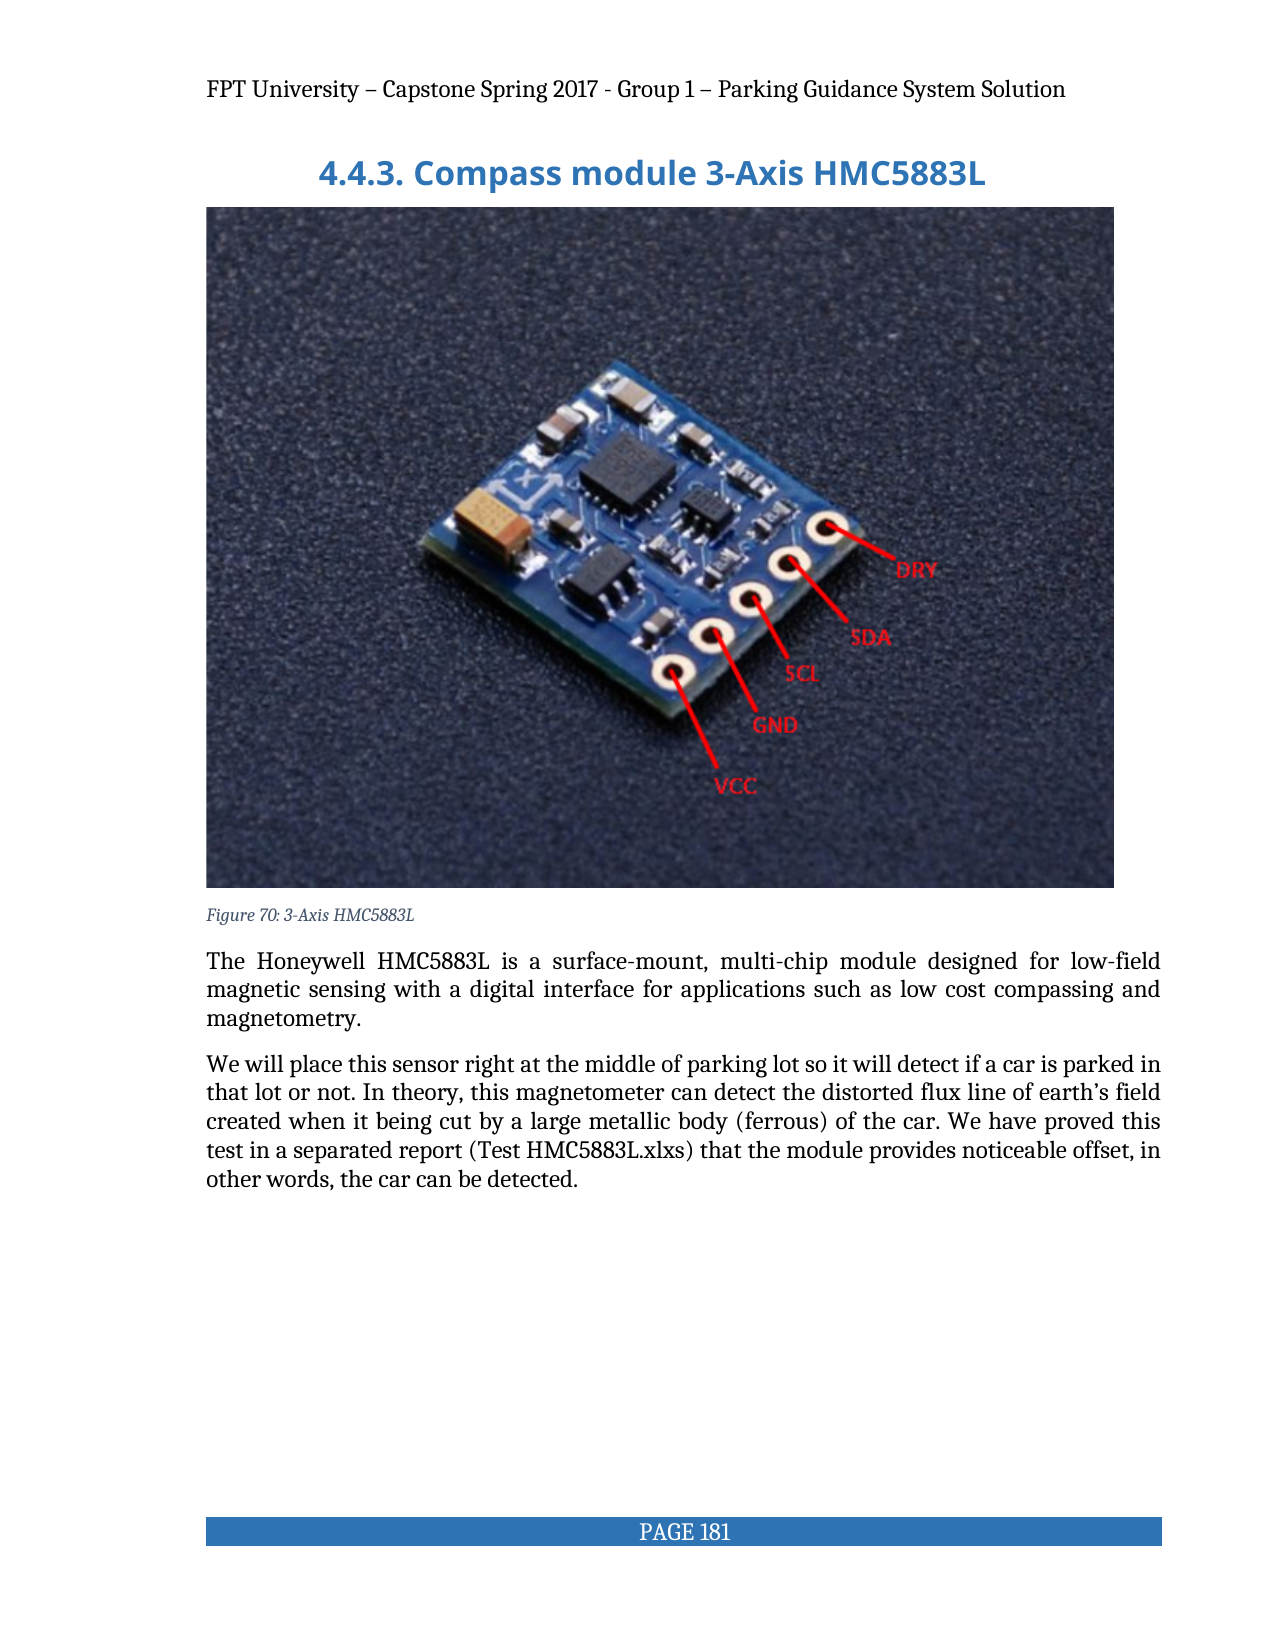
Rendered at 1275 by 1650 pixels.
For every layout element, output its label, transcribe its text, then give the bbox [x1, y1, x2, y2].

subtitle Compass module 3-Axis HMC5883L [206, 150, 1162, 195]
text We will place this sensor right at the middle of parking lot so it will detect if a car is parked in that lot or not. In theory, this magnetometer can detect the distorted flux line of earth’s field created when it being cut by a large metallic body (ferrous) of the car. We have proved this test in a separated report (Test HMC5883L.xlxs) that the module provides noticeable offset, in other words, the car can be detected. [206, 1049, 1162, 1193]
picture [206, 207, 1114, 888]
text The Honeywell HMC5883L is a surface-mount, multi-chip module designed for low-field magnetic sensing with a digital interface for applications such as low cost compassing and magnetometry. [206, 947, 1162, 1033]
